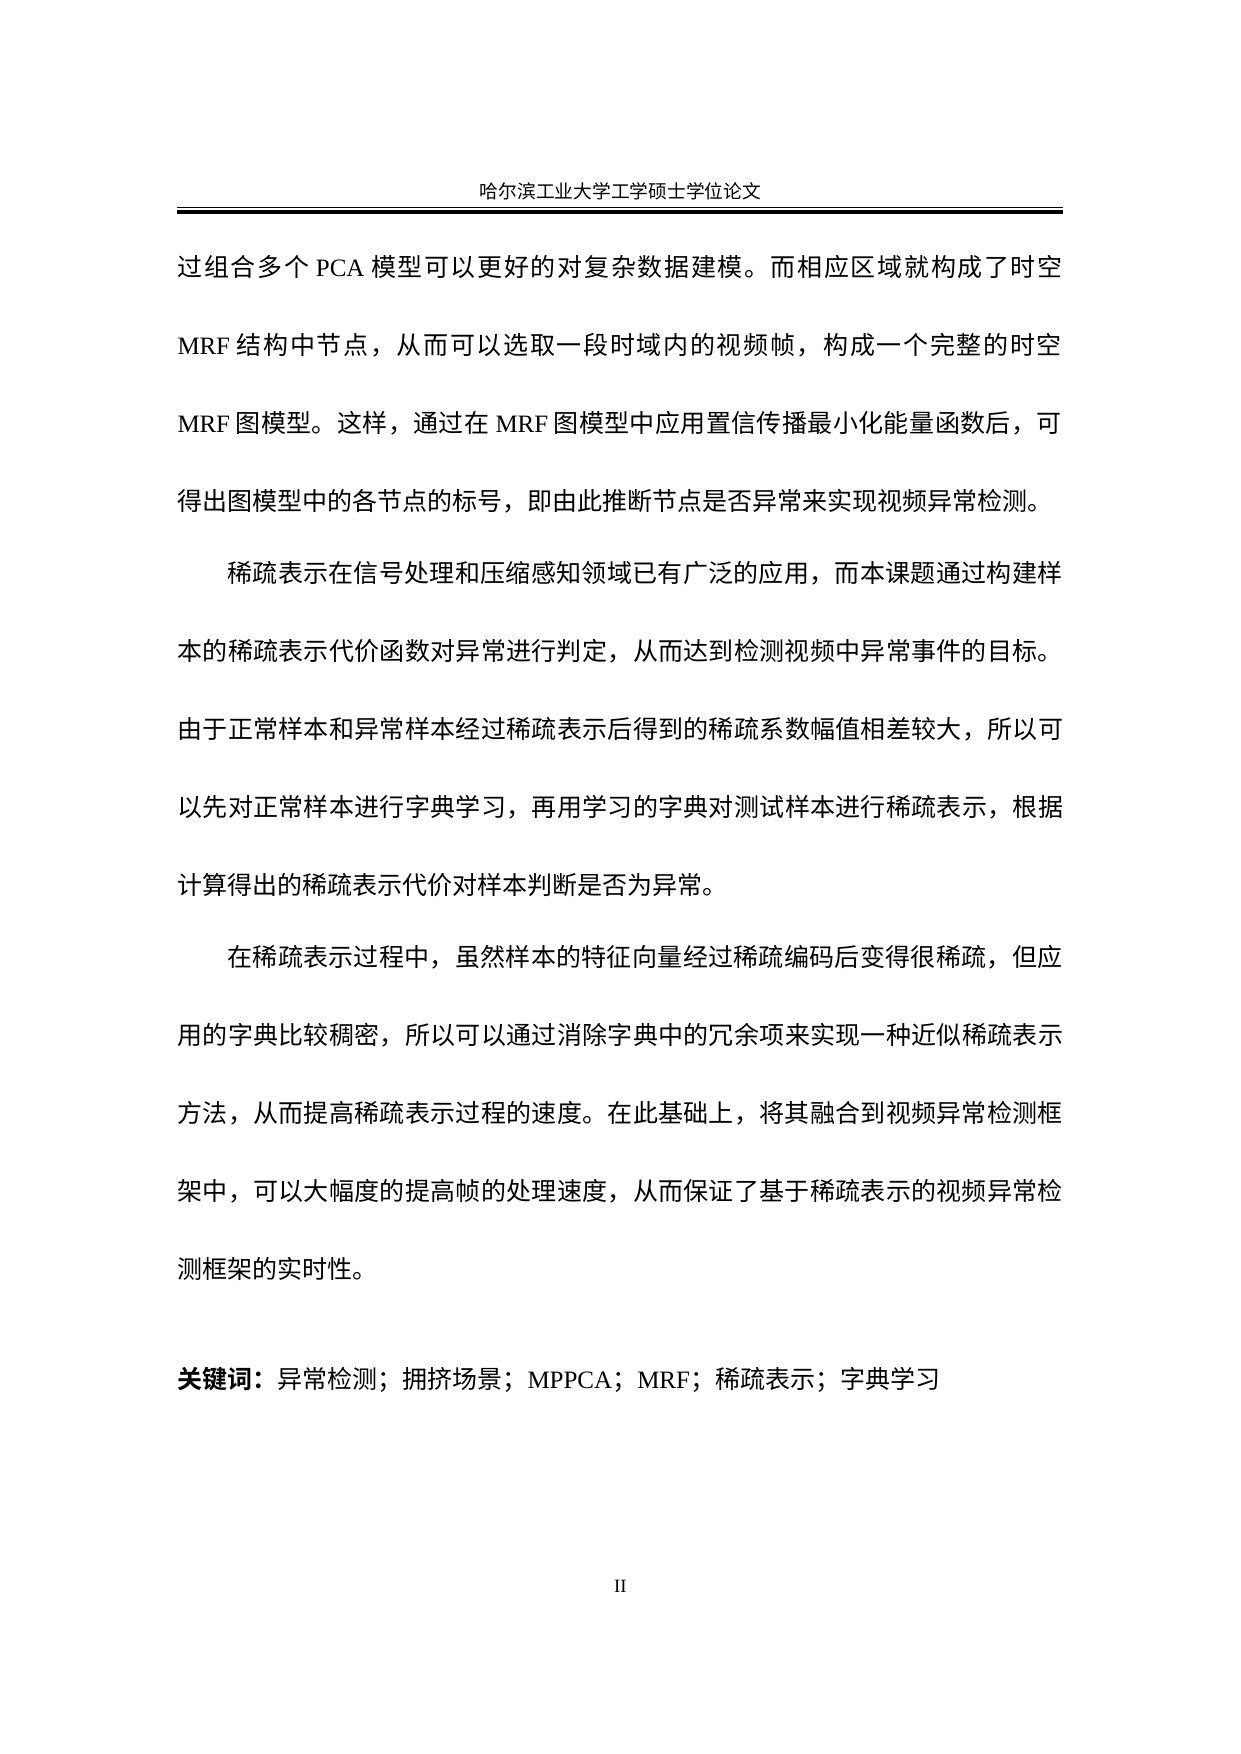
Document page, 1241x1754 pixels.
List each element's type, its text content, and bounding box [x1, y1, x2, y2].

text 稀疏表示在信号处理和压缩感知领域已有广泛的应用，而本课题通过构建样本的稀疏表示代价函数对异常进行判定，从而达到检测视频中异常事件的目标。由于正常样本和异常样本经过稀疏表示后得到的稀疏系数幅值相差较大，所以可以先对正常样本进行字典学习，再用学习的字典对测试样本进行稀疏表示，根据计算得出的稀疏表示代价对样本判断是否为异常。 [177, 539, 1063, 916]
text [177, 233, 1063, 532]
text 在稀疏表示过程中，虽然样本的特征向量经过稀疏编码后变得很稀疏，但应用的字典比较稠密，所以可以通过消除字典中的冗余项来实现一种近似稀疏表示方法，从而提高稀疏表示过程的速度。在此基础上，将其融合到视频异常检测框架中，可以大幅度的提高帧的处理速度，从而保证了基于稀疏表示的视频异常检测框架的实时性。 [177, 923, 1063, 1300]
text 关键词：异常检测；拥挤场景；MPPCA；MRF；稀疏表示；字典学习 [177, 1345, 1063, 1410]
